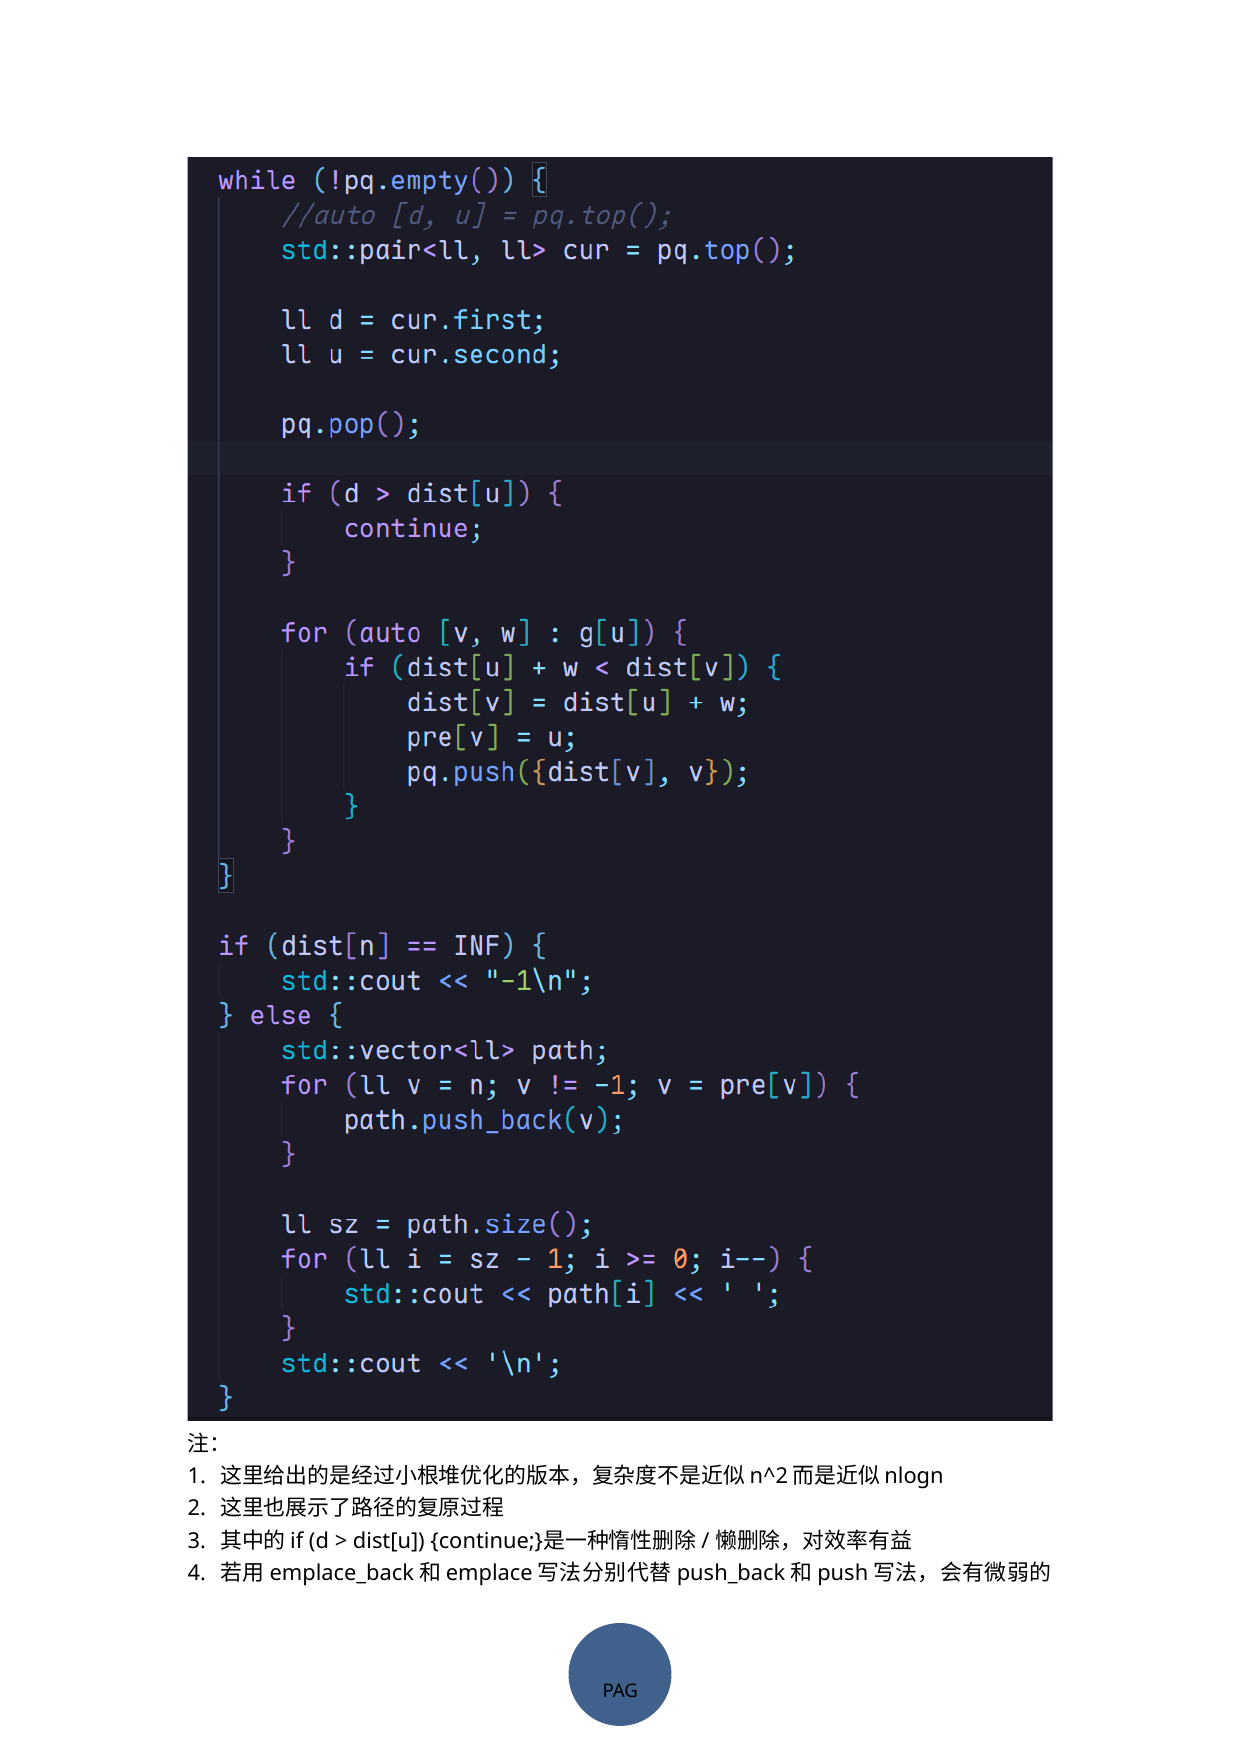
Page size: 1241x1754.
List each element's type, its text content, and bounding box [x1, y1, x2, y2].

picture [187, 157, 1053, 1421]
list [187, 1555, 1053, 1588]
list 这里给出的是经过小根堆优化的版本，复杂度不是近似n^2而是近似nlogn [187, 1458, 1053, 1490]
text 注： [187, 1425, 1053, 1458]
list 这里也展示了路径的复原过程 [187, 1490, 1053, 1523]
list 其中的if (d > dist[u]) {continue;}是一种惰性删除 / 懒删除，对效率有益 [187, 1523, 1053, 1555]
